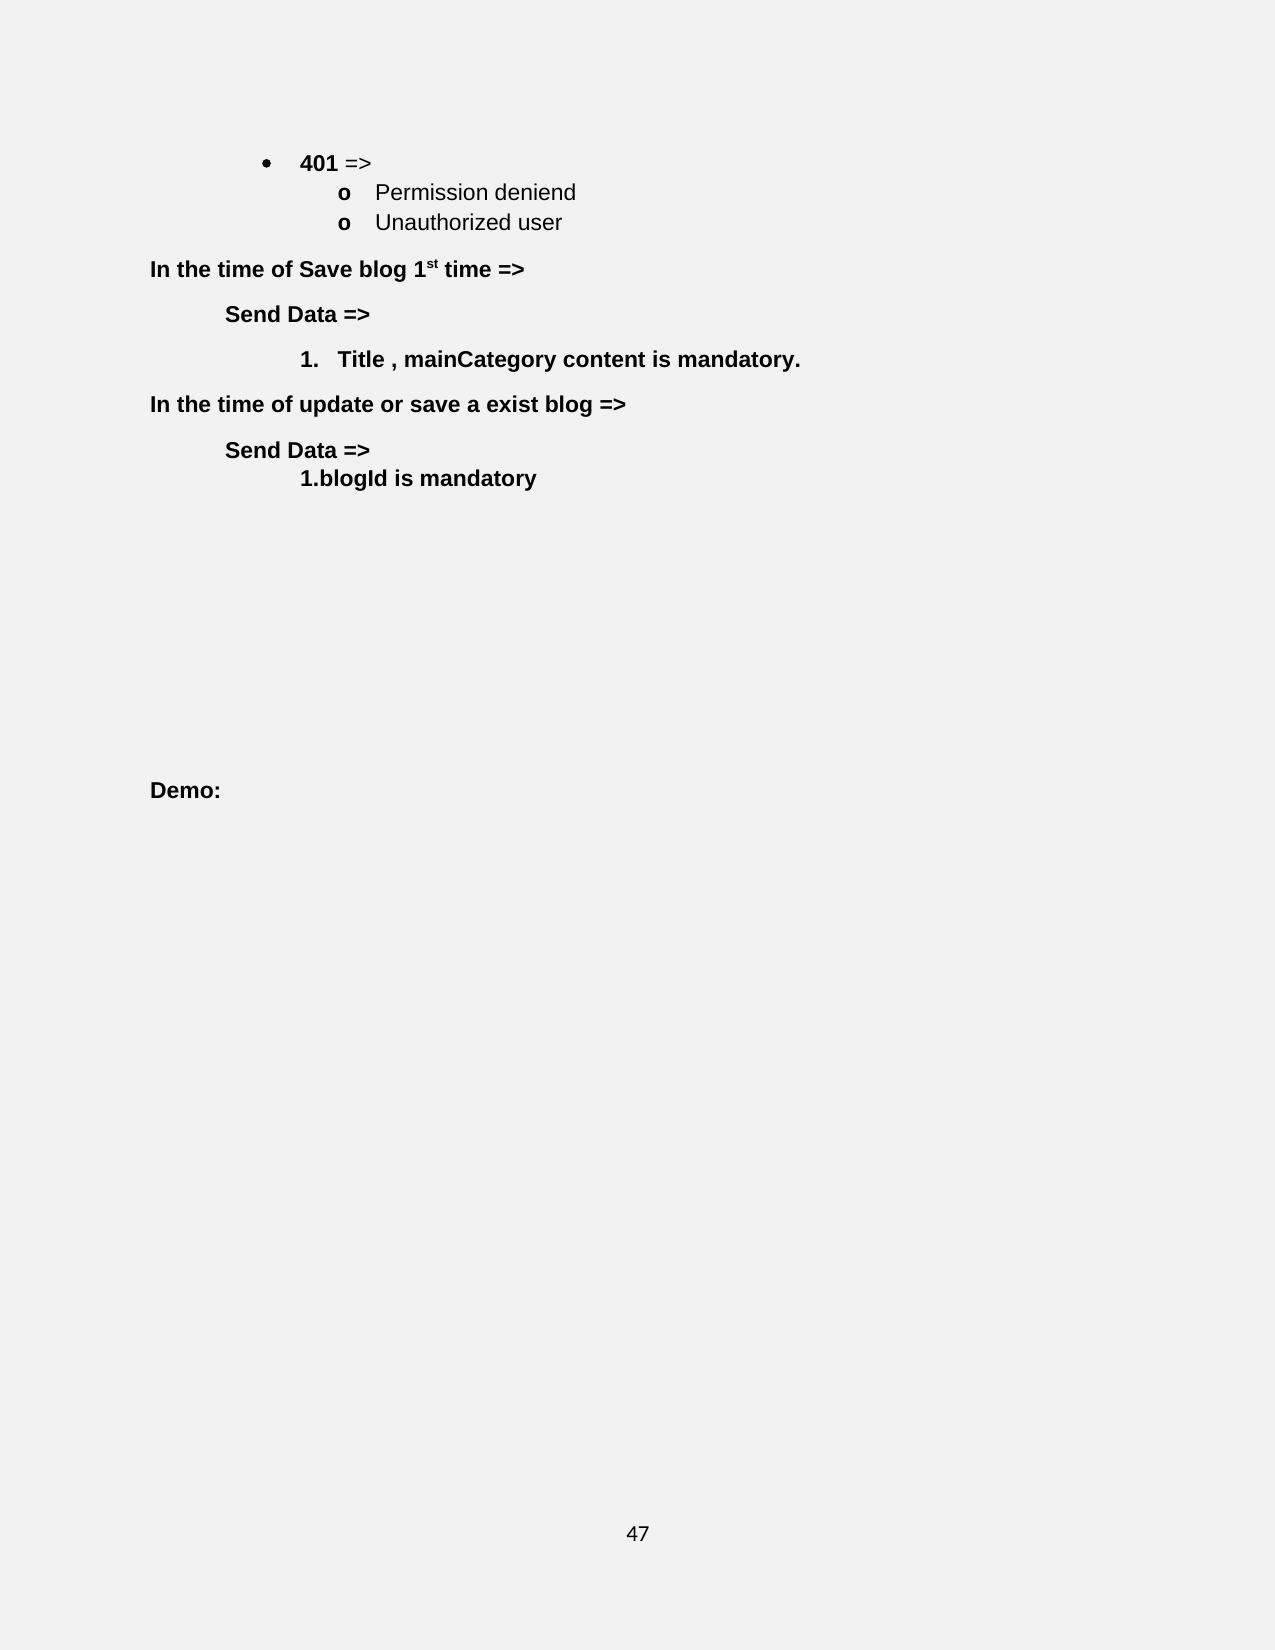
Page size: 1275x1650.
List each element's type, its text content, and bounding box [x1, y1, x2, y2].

text Send Data => [150, 301, 1125, 328]
list 401 => [262, 150, 1125, 176]
text Demo: [150, 777, 1125, 803]
list Title , mainCategory content is mandatory. [300, 346, 1125, 373]
text In the time of update or save a exist blog => [150, 391, 1125, 418]
text Send Data => 1.blogId is mandatory [150, 437, 1125, 491]
text In the time of Save blog 1st time => [150, 256, 1125, 282]
list Permission deniend [337, 178, 1125, 207]
list Unauthorized user [337, 209, 1125, 237]
